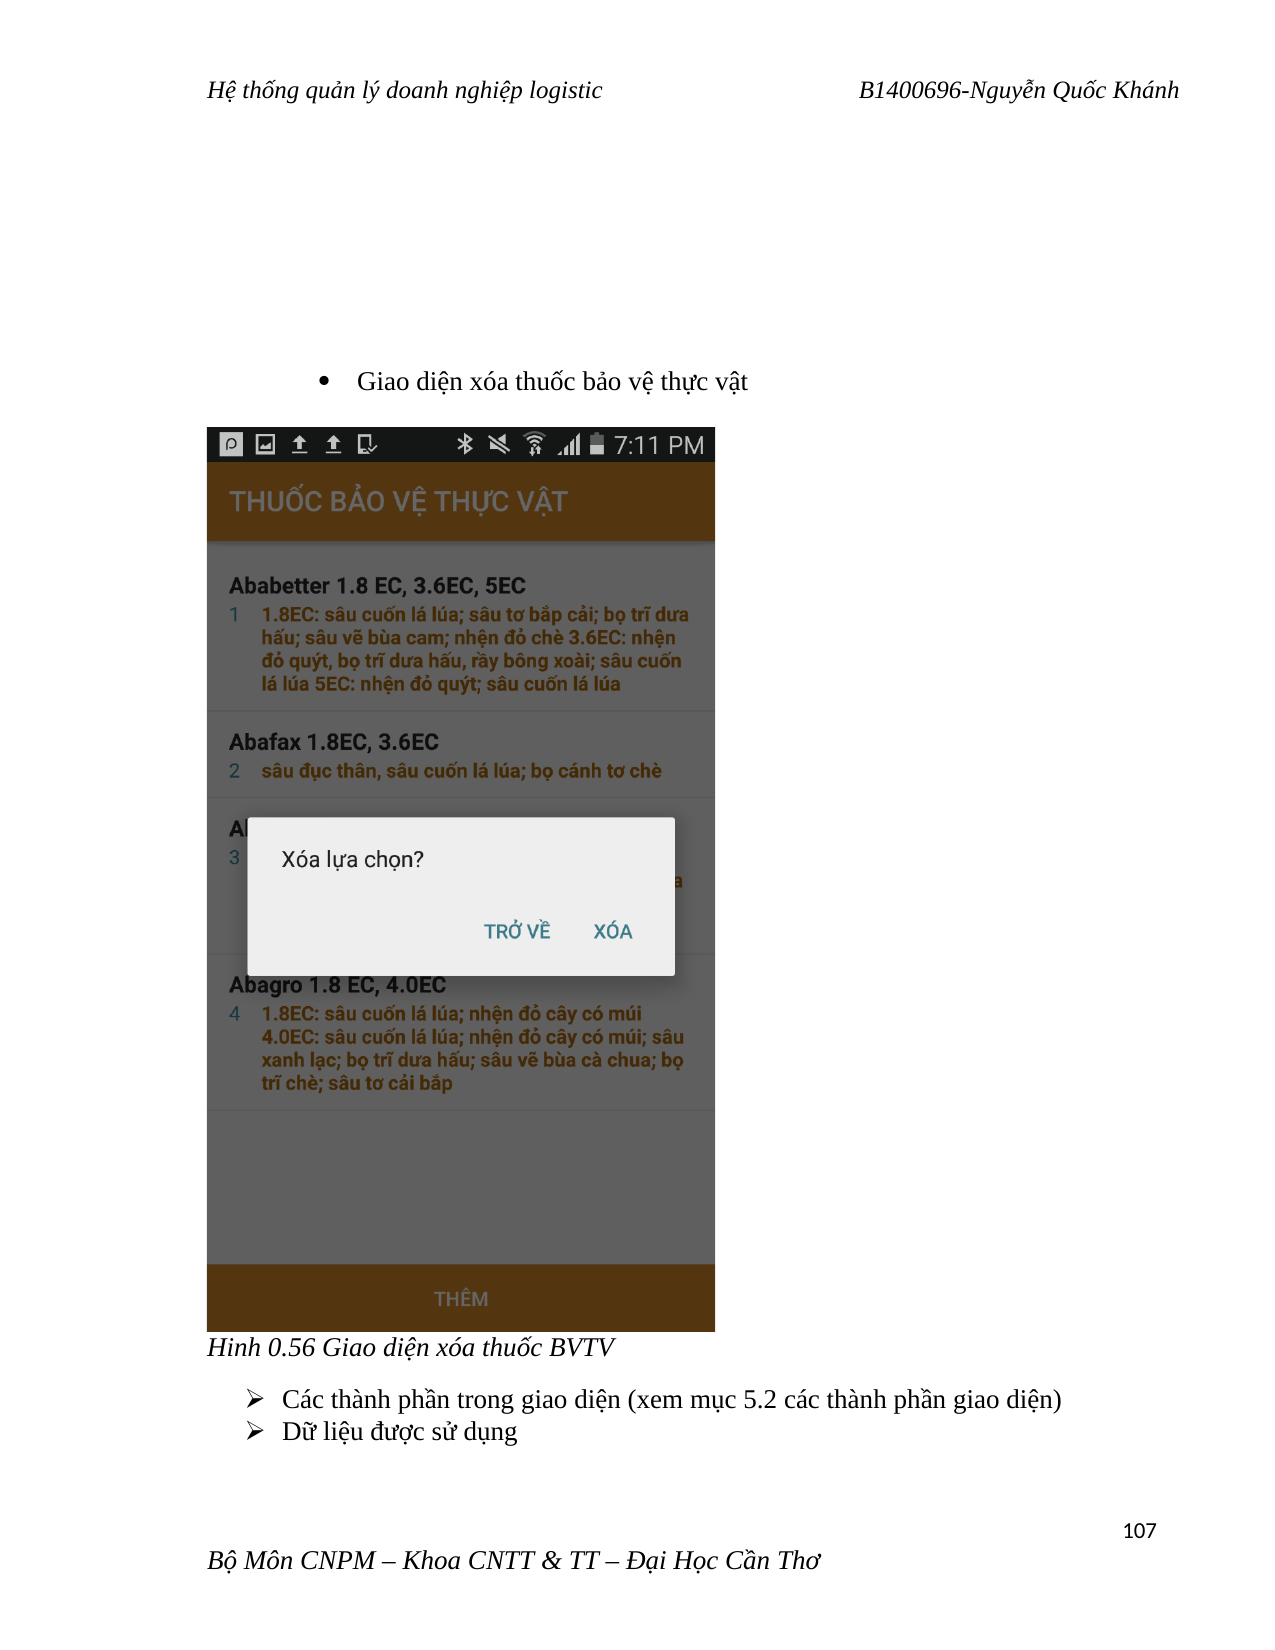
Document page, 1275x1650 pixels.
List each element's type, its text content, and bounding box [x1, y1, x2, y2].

picture [206, 427, 716, 1332]
text Hinh 0.56 Giao diện xóa thuốc BVTV [207, 1332, 1157, 1363]
list Dữ liệu được sử dụng [244, 1415, 1157, 1446]
list Các thành phần trong giao diện (xem mục 5.2 các thành phần giao diện) [244, 1383, 1157, 1415]
list Giao diện xóa thuốc bảo vệ thực vật [319, 365, 1157, 396]
